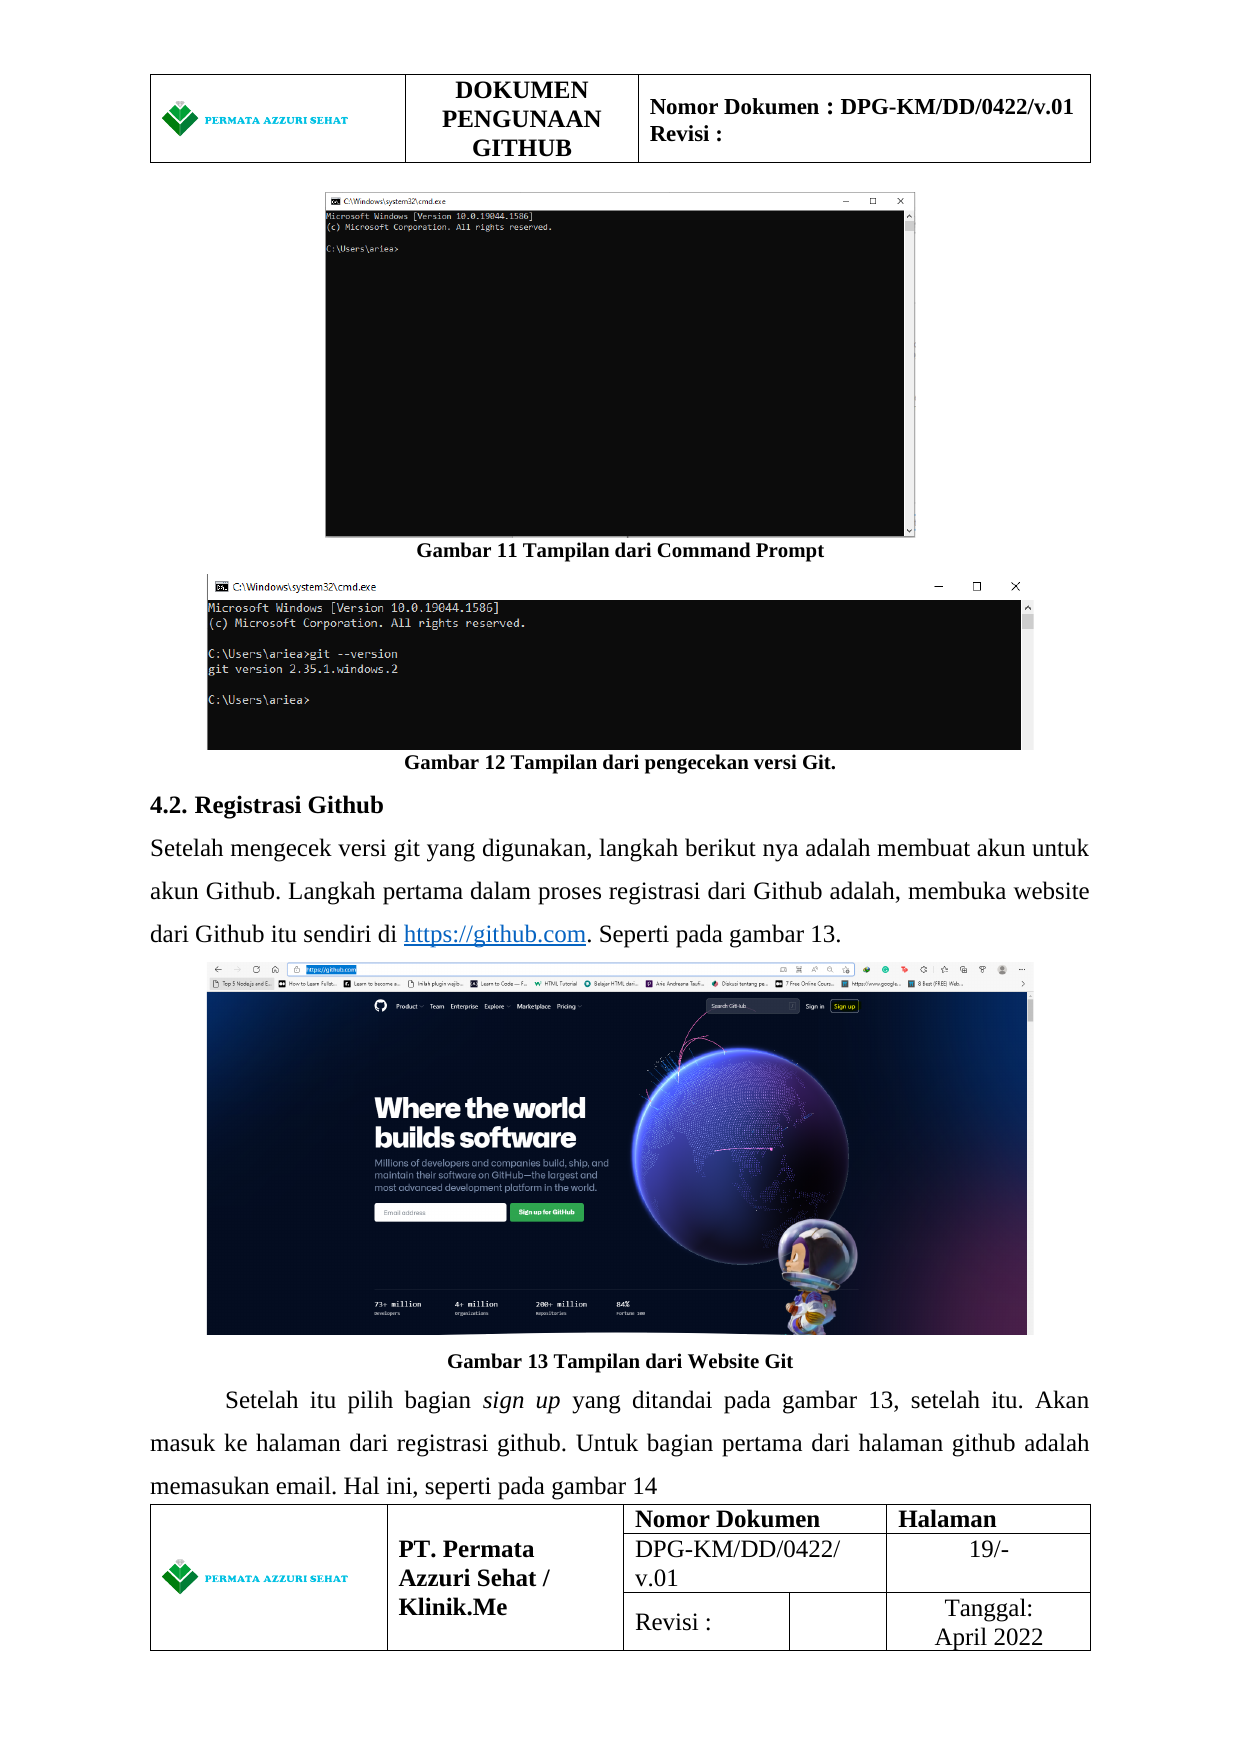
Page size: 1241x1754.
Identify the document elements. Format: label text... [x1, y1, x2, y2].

picture [161, 1559, 363, 1595]
text Gambar 11 Tampilan dari Command Prompt [150, 538, 1090, 562]
text Setelah itu pilih bagian sign up yang ditandai pada gambar 13, setelah itu. Akan masuk ke halaman dari registrasi github. Untuk bagian pertama dari halaman github adalah memasukan email. Hal ini, seperti pada gambar 14 [150, 1385, 1090, 1500]
picture [161, 101, 363, 137]
picture [206, 962, 1034, 1335]
picture [206, 574, 1034, 750]
text Setelah mengecek versi git yang digunakan, langkah berikut nya adalah membuat akun untuk akun Github. Langkah pertama dalam proses registrasi dari Github adalah, membuka website dari Github itu sendiri di https://github.com. Seperti pada gambar 13. [150, 833, 1090, 948]
text Gambar 13 Tampilan dari Website Git [150, 1349, 1090, 1373]
text Gambar 12 Tampilan dari pengecekan versi Git. [150, 750, 1090, 774]
picture [325, 192, 916, 538]
subtitle Registrasi Github [150, 790, 1090, 819]
